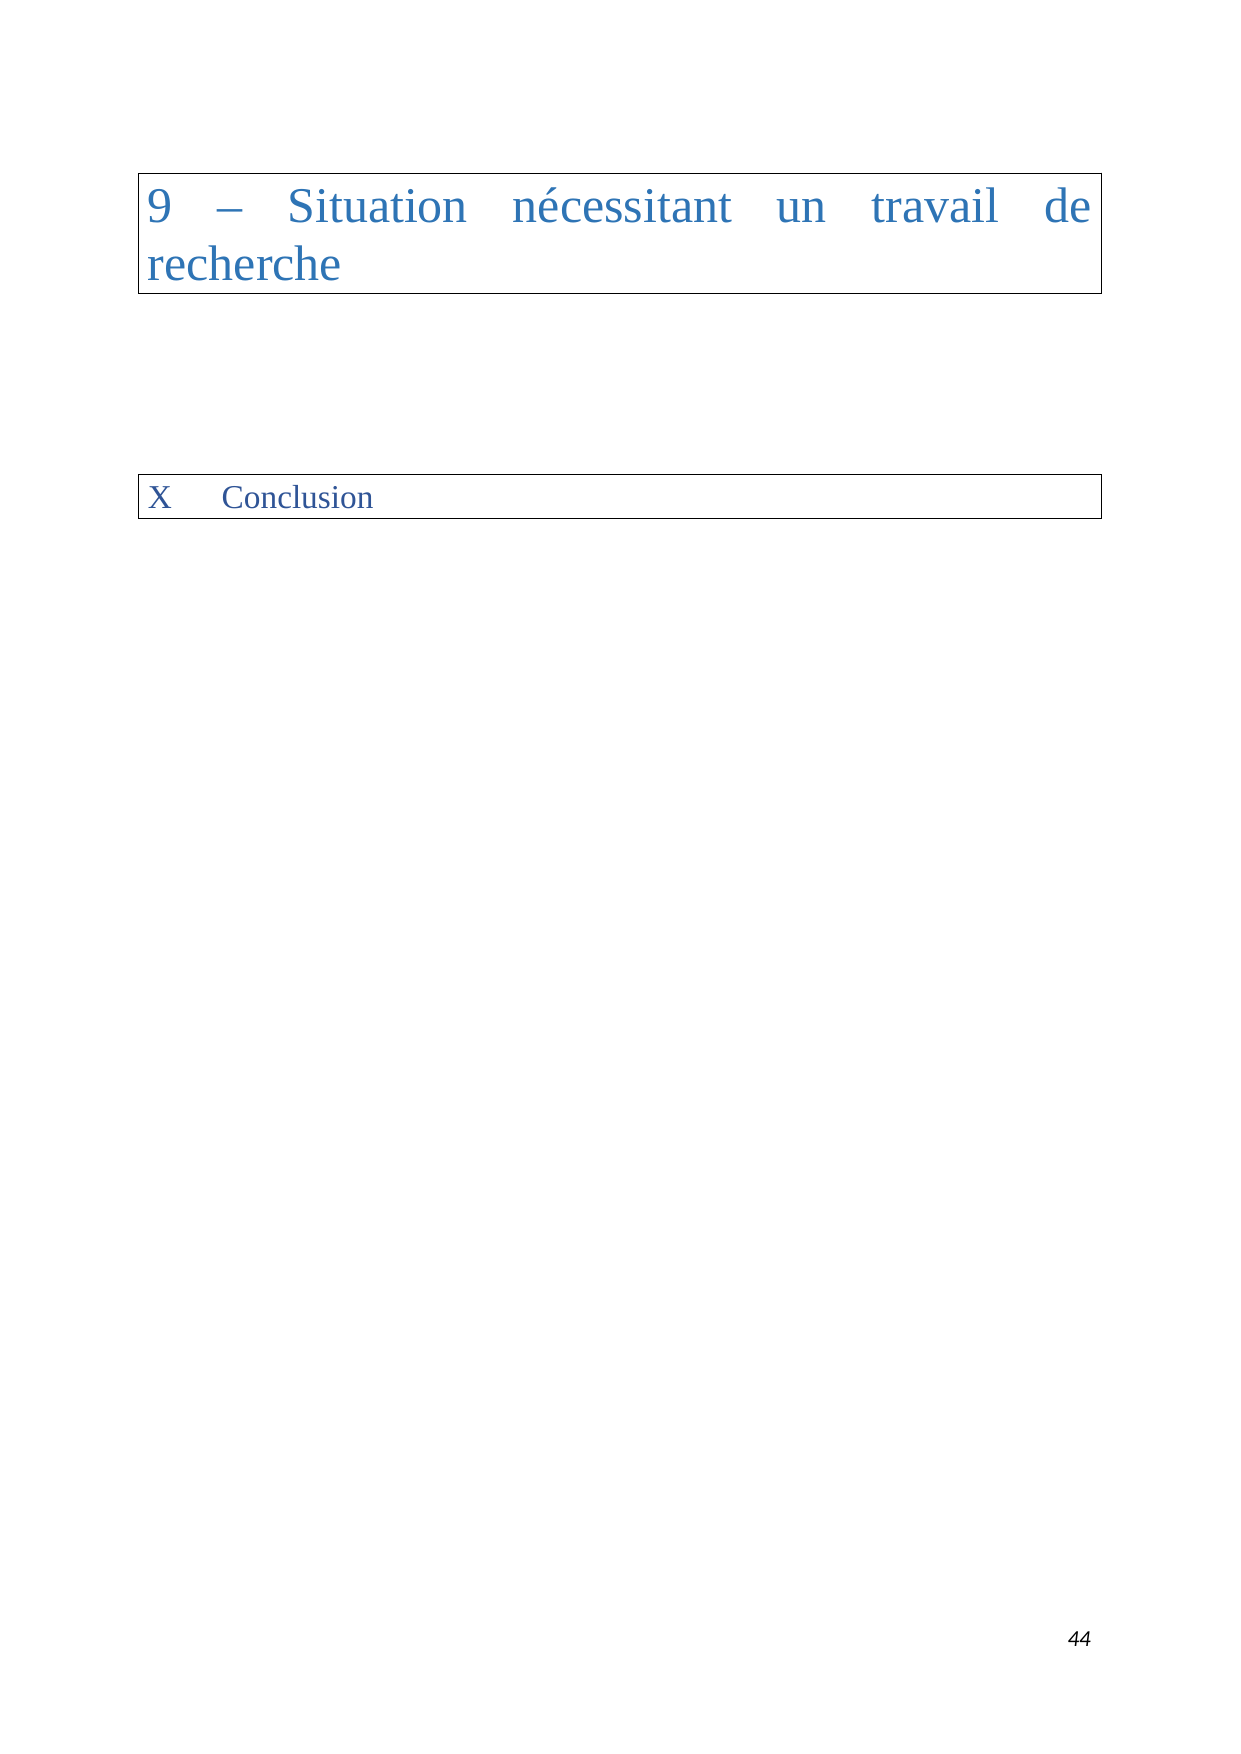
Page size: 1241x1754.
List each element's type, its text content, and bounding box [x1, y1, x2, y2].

subtitle 9 – Situation nécessitant un travail de recherche [139, 174, 1101, 293]
text X Conclusion [139, 475, 1101, 518]
